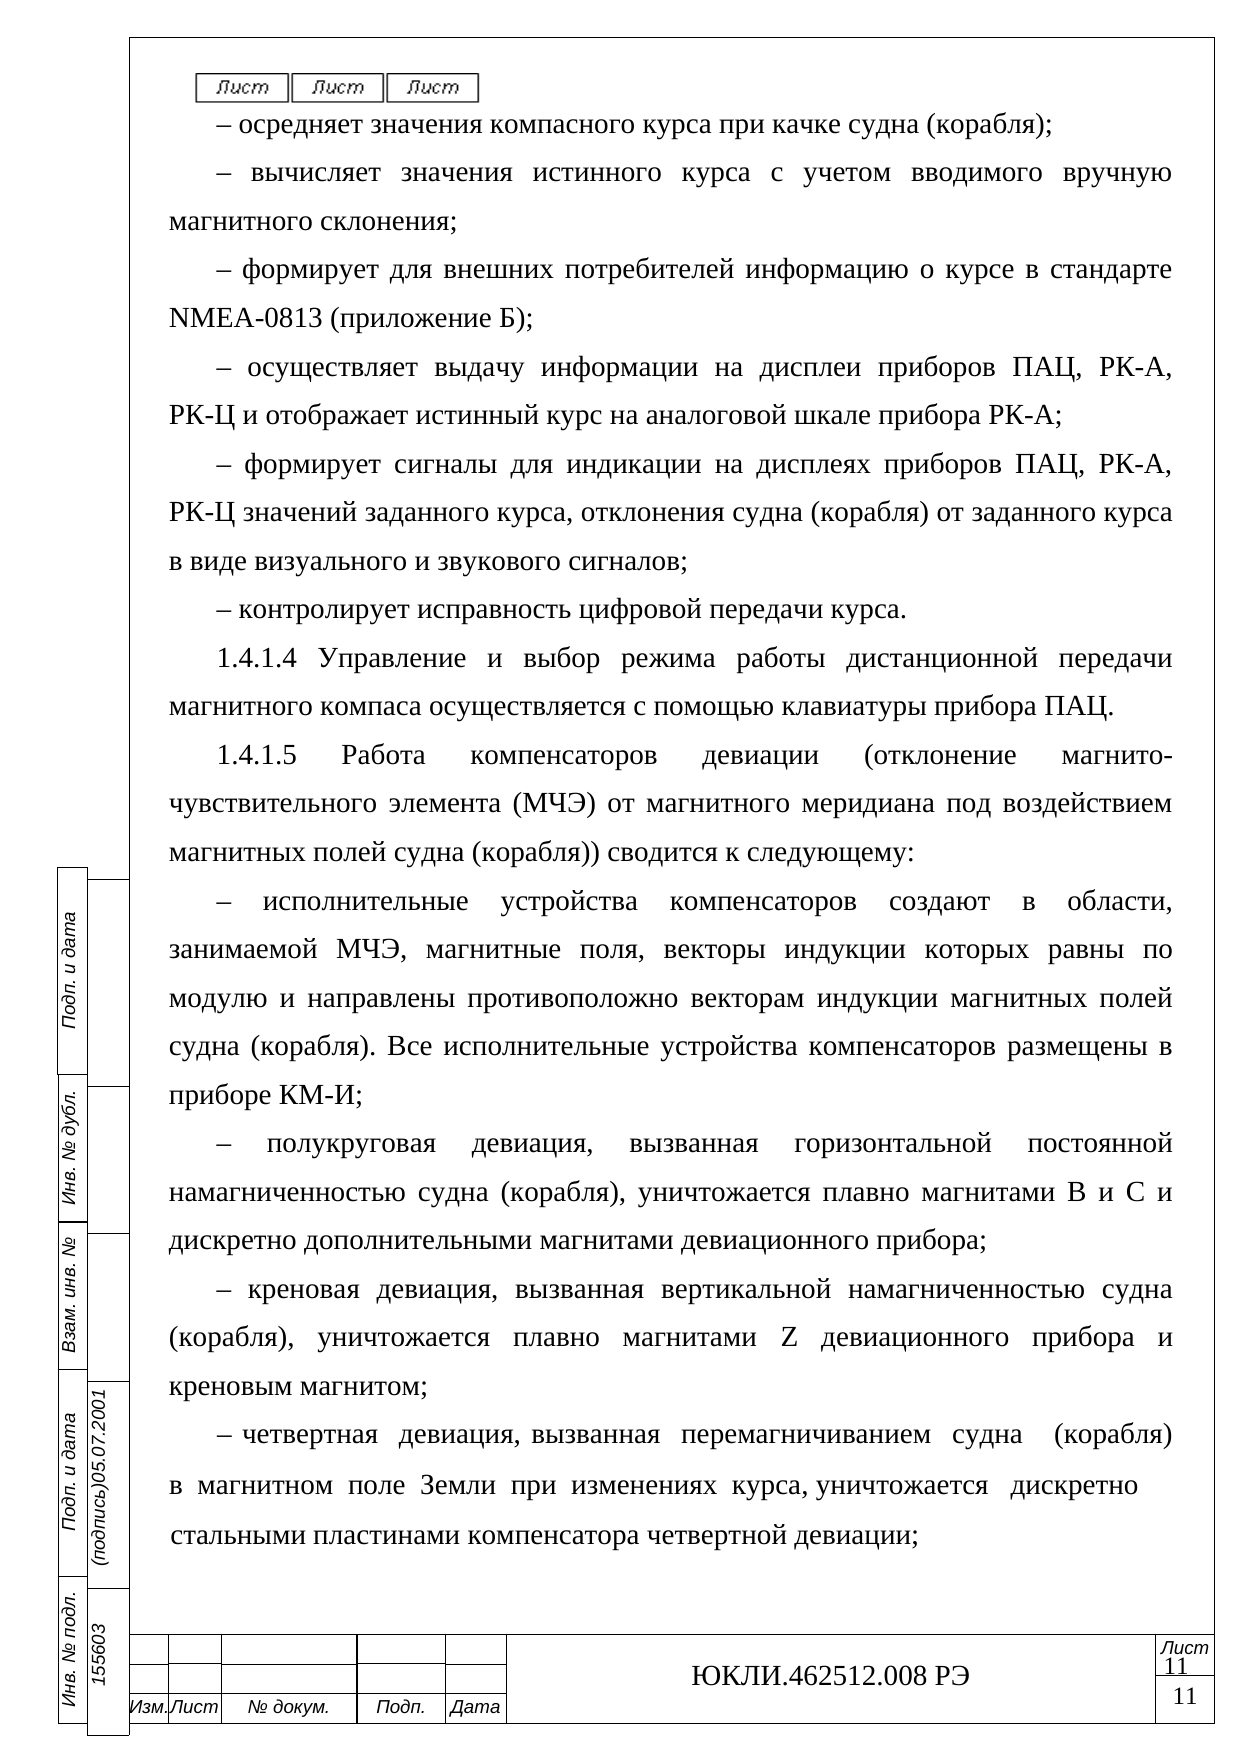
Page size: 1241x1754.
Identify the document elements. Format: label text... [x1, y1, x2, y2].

text – креновая девиация, вызванная вертикальной намагниченностью судна (корабля), уничтожается плавно магнитами Z девиационного прибора и креновым магнитом; [169, 1271, 1173, 1402]
text – осуществляет выдачу информации на дисплеи приборов ПАЦ, РК-А, РК-Ц и отображает истинный курс на аналоговой шкале прибора РК-А; [169, 349, 1173, 431]
picture [194, 73, 481, 106]
text 1.4.1.5 Работа компенсаторов девиации (отклонение магнито-чувствительного элемента (МЧЭ) от магнитного меридиана под воздействием магнитных полей судна (корабля)) сводится к следующему: [169, 737, 1173, 868]
text – вычисляет значения истинного курса с учетом вводимого вручную магнитного склонения; [169, 154, 1173, 237]
text – формирует для внешних потребителей информацию о курсе в стандарте NMEA-0813 (приложение Б); [169, 252, 1173, 334]
text – контролирует исправность цифровой передачи курса. [169, 591, 1173, 625]
text 1.4.1.4 Управление и выбор режима работы дистанционной передачи магнитного компаса осуществляется с помощью клавиатуры прибора ПАЦ. [169, 640, 1173, 722]
text – полукруговая девиация, вызванная горизонтальной постоянной намагниченностью судна (корабля), уничтожается плавно магнитами В и С и дискретно дополнительными магнитами девиационного прибора; [169, 1125, 1173, 1256]
text – осредняет значения компасного курса при качке судна (корабля); [169, 106, 1173, 139]
text – четвертная девиация, вызванная перемагничиванием судна (корабля) в магнитном поле Земли при изменениях курса, уничтожается дискретно [169, 1417, 1173, 1501]
text – формирует сигналы для индикации на дисплеях приборов ПАЦ, РК-А, РК-Ц значений заданного курса, отклонения судна (корабля) от заданного курса в виде визуального и звукового сигналов; [169, 446, 1173, 576]
text – исполнительные устройства компенсаторов создают в области, занимаемой МЧЭ, магнитные поля, векторы индукции которых равны по модулю и направлены противоположно векторам индукции магнитных полей судна (корабля). Все исполнительные устройства компенсаторов размещены в приборе КМ-И; [169, 883, 1173, 1110]
text стальными пластинами компенсатора четвертной девиации; [169, 1517, 1173, 1551]
